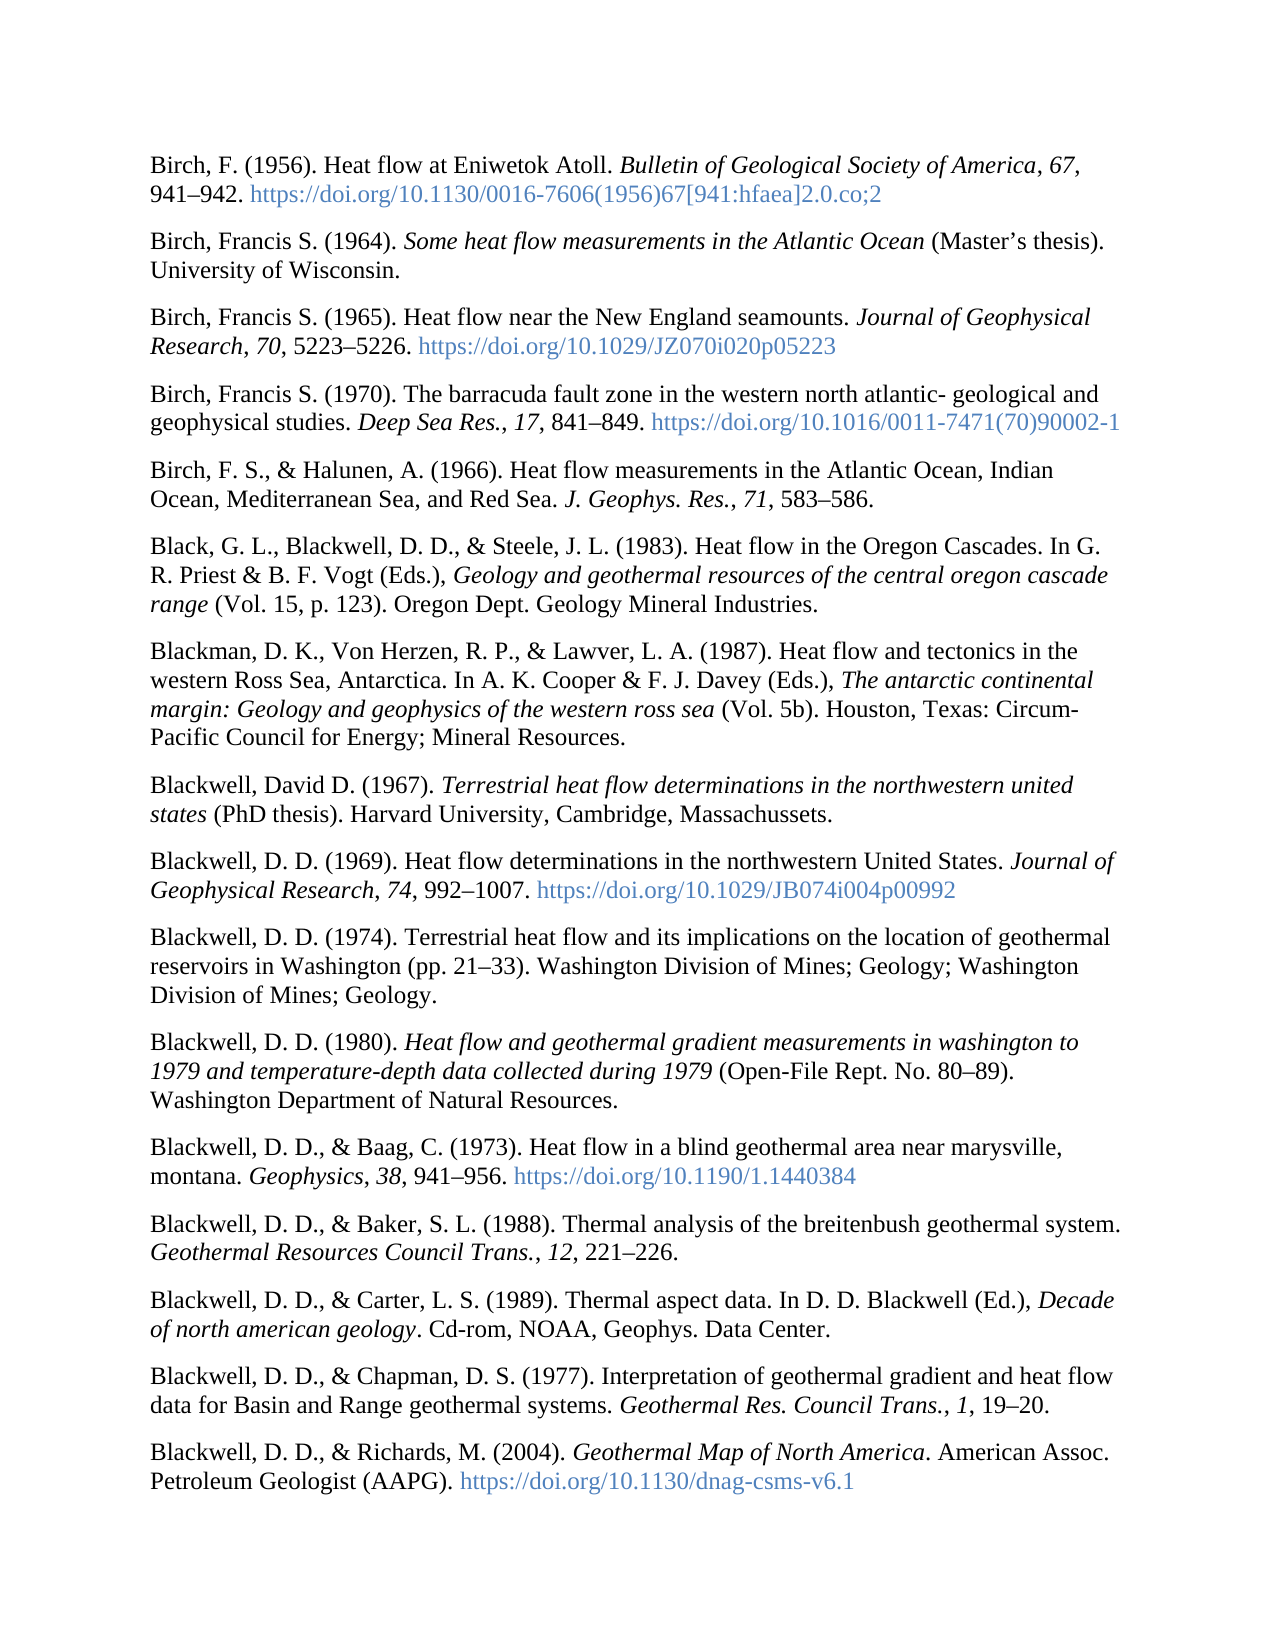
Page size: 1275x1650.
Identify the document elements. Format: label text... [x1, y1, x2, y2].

text Blackwell, David D. (1967). Terrestrial heat flow determinations in the northwestern united states (PhD thesis). Harvard University, Cambridge, Massachussets. [150, 770, 1125, 827]
text Blackwell, D. D. (1980). Heat flow and geothermal gradient measurements in washington to 1979 and temperature-depth data collected during 1979 (Open-File Rept. No. 80–89). Washington Department of Natural Resources. [150, 1027, 1125, 1114]
text Blackwell, D. D. (1969). Heat flow determinations in the northwestern United States. Journal of Geophysical Research, 74, 992–1007. https://doi.org/10.1029/JB074i004p00992 [150, 846, 1125, 904]
text Blackwell, D. D. (1974). Terrestrial heat flow and its implications on the location of geothermal reservoirs in Washington (pp. 21–33). Washington Division of Mines; Geology; Washington Division of Mines; Geology. [150, 922, 1125, 1009]
text Birch, F. S., & Halunen, A. (1966). Heat flow measurements in the Atlantic Ocean, Indian Ocean, Mediterranean Sea, and Red Sea. J. Geophys. Res., 71, 583–586. [150, 455, 1125, 512]
text Birch, Francis S. (1965). Heat flow near the New England seamounts. Journal of Geophysical Research, 70, 5223–5226. https://doi.org/10.1029/JZ070i020p05223 [150, 302, 1125, 360]
text Birch, F. (1956). Heat flow at Eniwetok Atoll. Bulletin of Geological Society of America, 67, 941–942. https://doi.org/10.1130/0016-7606(1956)67[941:hfaea]2.0.co;2 [150, 150, 1125, 207]
text Blackwell, D. D., & Chapman, D. S. (1977). Interpretation of geothermal gradient and heat flow data for Basin and Range geothermal systems. Geothermal Res. Council Trans., 1, 19–20. [150, 1361, 1125, 1419]
text Blackman, D. K., Von Herzen, R. P., & Lawver, L. A. (1987). Heat flow and tectonics in the western Ross Sea, Antarctica. In A. K. Cooper & F. J. Davey (Eds.), The antarctic continental margin: Geology and geophysics of the western ross sea (Vol. 5b). Houston, Texas: Circum-Pacific Council for Energy; Mineral Resources. [150, 636, 1125, 751]
text Blackwell, D. D., & Richards, M. (2004). Geothermal Map of North America. American Assoc. Petroleum Geologist (AAPG). https://doi.org/10.1130/dnag-csms-v6.1 [150, 1437, 1125, 1495]
text Birch, Francis S. (1964). Some heat flow measurements in the Atlantic Ocean (Master’s thesis). University of Wisconsin. [150, 226, 1125, 284]
text Blackwell, D. D., & Baker, S. L. (1988). Thermal analysis of the breitenbush geothermal system. Geothermal Resources Council Trans., 12, 221–226. [150, 1209, 1125, 1266]
text Birch, Francis S. (1970). The barracuda fault zone in the western north atlantic- geological and geophysical studies. Deep Sea Res., 17, 841–849. https://doi.org/10.1016/0011-7471(70)90002-1 [150, 379, 1125, 436]
text Blackwell, D. D., & Carter, L. S. (1989). Thermal aspect data. In D. D. Blackwell (Ed.), Decade of north american geology. Cd-rom, NOAA, Geophys. Data Center. [150, 1285, 1125, 1342]
text Black, G. L., Blackwell, D. D., & Steele, J. L. (1983). Heat flow in the Oregon Cascades. In G. R. Priest & B. F. Vogt (Eds.), Geology and geothermal resources of the central oregon cascade range (Vol. 15, p. 123). Oregon Dept. Geology Mineral Industries. [150, 531, 1125, 617]
text Blackwell, D. D., & Baag, C. (1973). Heat flow in a blind geothermal area near marysville, montana. Geophysics, 38, 941–956. https://doi.org/10.1190/1.1440384 [150, 1132, 1125, 1190]
